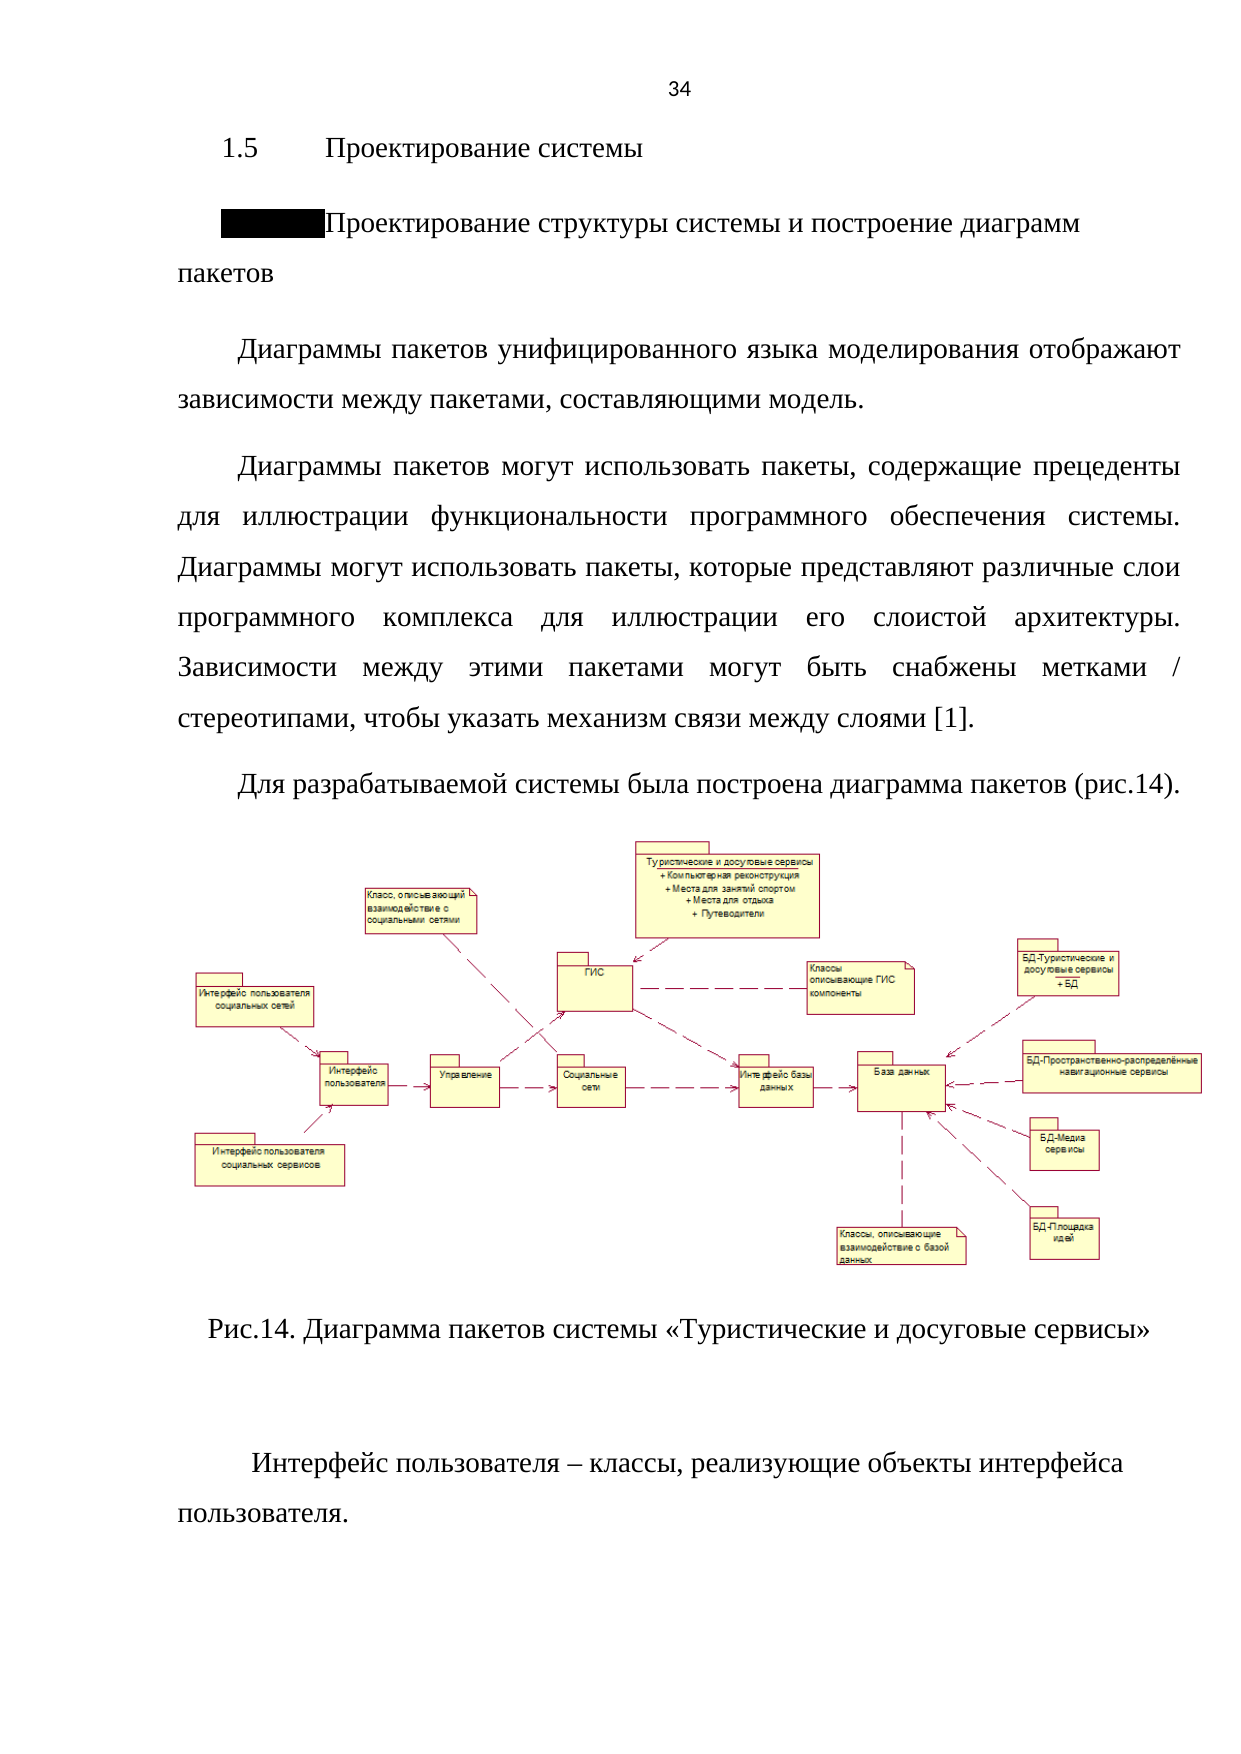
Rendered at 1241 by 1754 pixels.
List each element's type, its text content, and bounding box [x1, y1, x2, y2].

text Интерфейс пользователя – классы, реализующие объекты интерфейса пользователя. [177, 1445, 1181, 1529]
picture [177, 833, 1204, 1293]
text Рис.14. Диаграмма пакетов системы «Туристические и досуговые сервисы» [177, 1311, 1181, 1345]
subtitle Проектирование структуры системы и построение диаграмм пакетов [177, 205, 1181, 289]
subtitle Проектирование системы [177, 130, 1181, 163]
text Диаграммы пакетов унифицированного языка моделирования отображают зависимости между пакетами, составляющими модель. [177, 331, 1181, 415]
text Для разрабатываемой системы была построена диаграмма пакетов (рис.14). [177, 767, 1181, 800]
text Диаграммы пакетов могут использовать пакеты, содержащие прецеденты для иллюстрации функциональности программного обеспечения системы. Диаграммы могут использовать пакеты, которые представляют различные слои программного комплекса для иллюстрации его слоистой архитектуры. Зависимости между этими пакетами могут быть снабжены метками / стереотипами, чтобы указать механизм связи между слоями [1]. [177, 448, 1181, 733]
